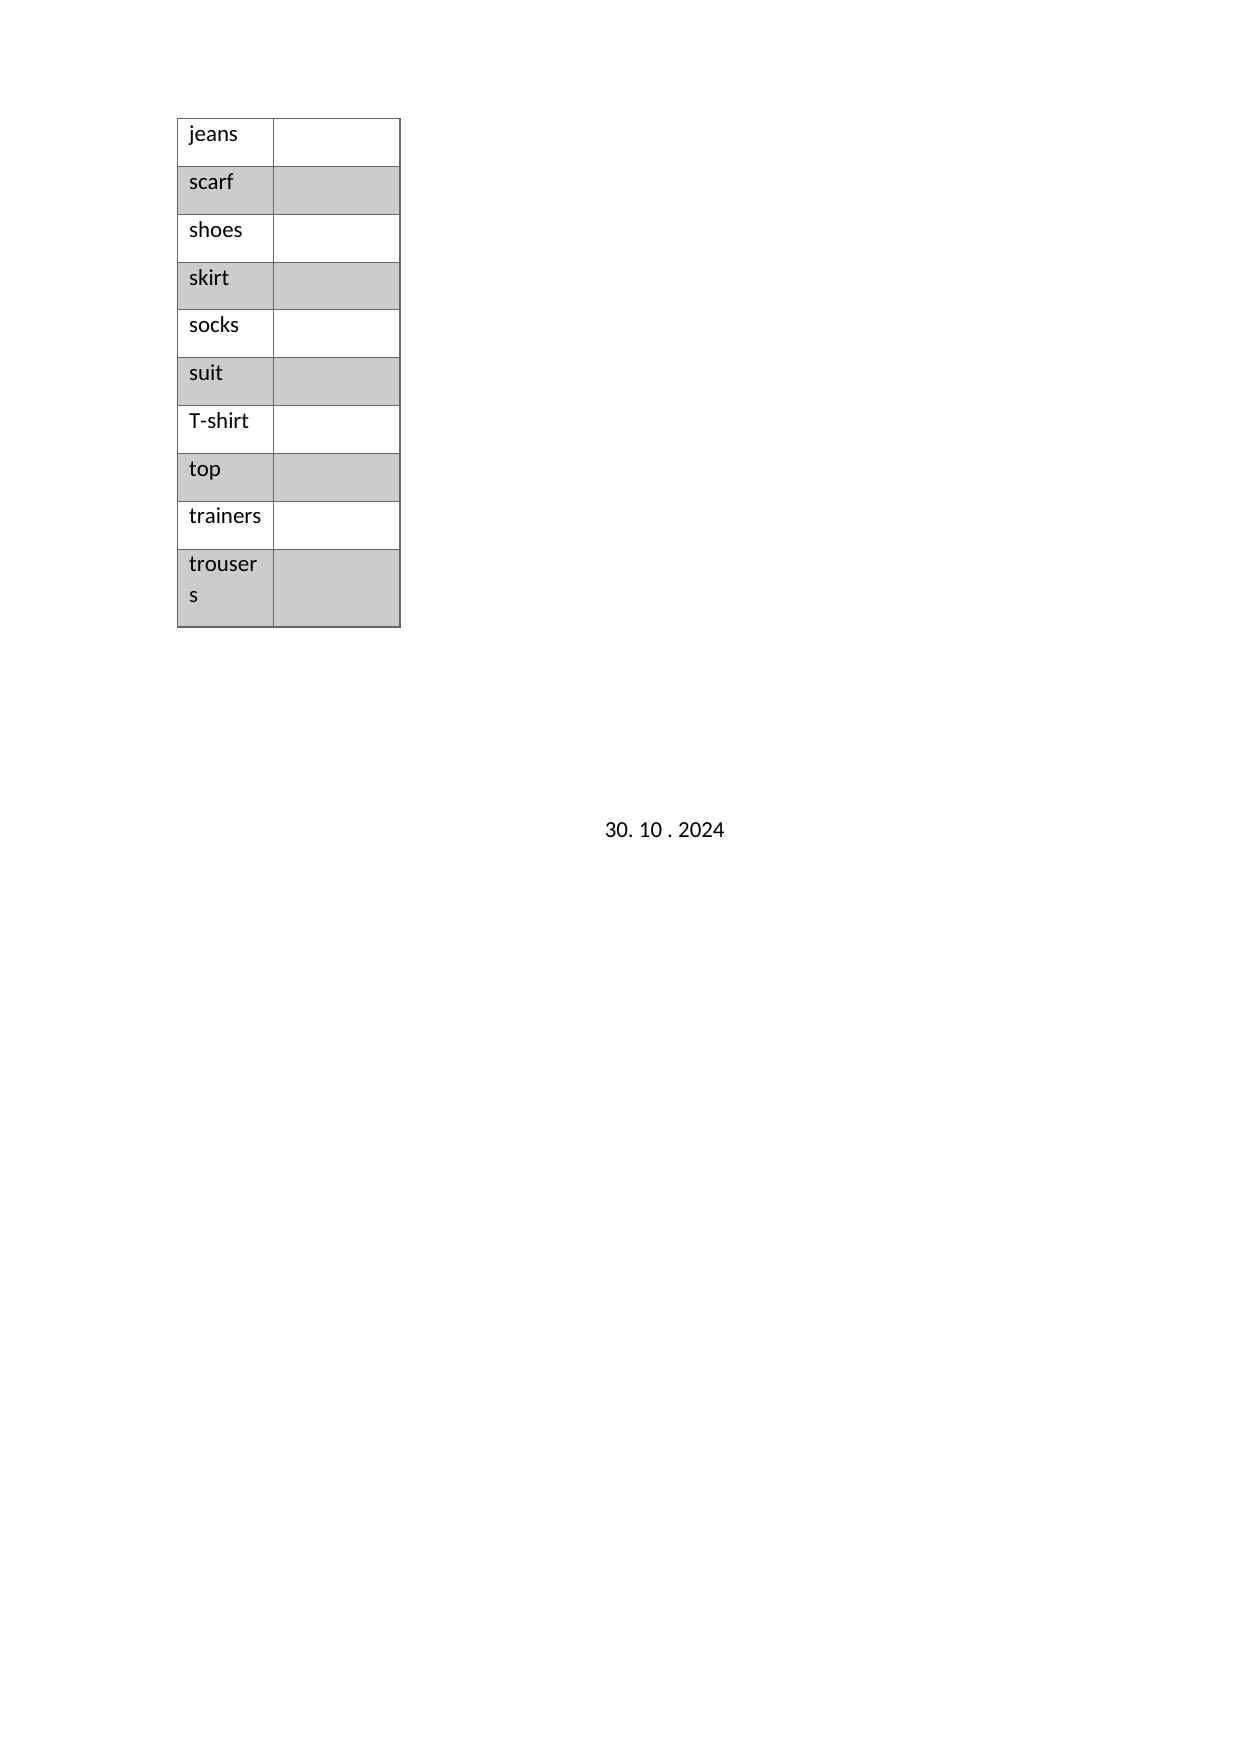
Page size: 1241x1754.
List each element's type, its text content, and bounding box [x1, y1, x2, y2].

table_cell top [178, 454, 273, 501]
text 30. 10 . 2024 [177, 815, 1152, 843]
table_cell [274, 550, 399, 626]
table_cell [274, 263, 399, 309]
table_cell [274, 119, 399, 166]
table_cell trousers [178, 550, 273, 626]
table_cell [274, 215, 399, 262]
table_cell [274, 358, 399, 405]
table_cell shoes [178, 215, 273, 262]
table_cell [274, 502, 399, 548]
table_cell [274, 454, 399, 501]
table_cell [274, 406, 399, 453]
table_cell suit [178, 358, 273, 405]
table_cell trainers [178, 502, 273, 548]
table_cell scarf [178, 167, 273, 214]
table_cell [274, 167, 399, 214]
table_cell socks [178, 310, 273, 357]
table_cell skirt [178, 263, 273, 309]
table_cell T-shirt [178, 406, 273, 453]
table_cell [274, 310, 399, 357]
table_cell jeans [178, 119, 273, 166]
